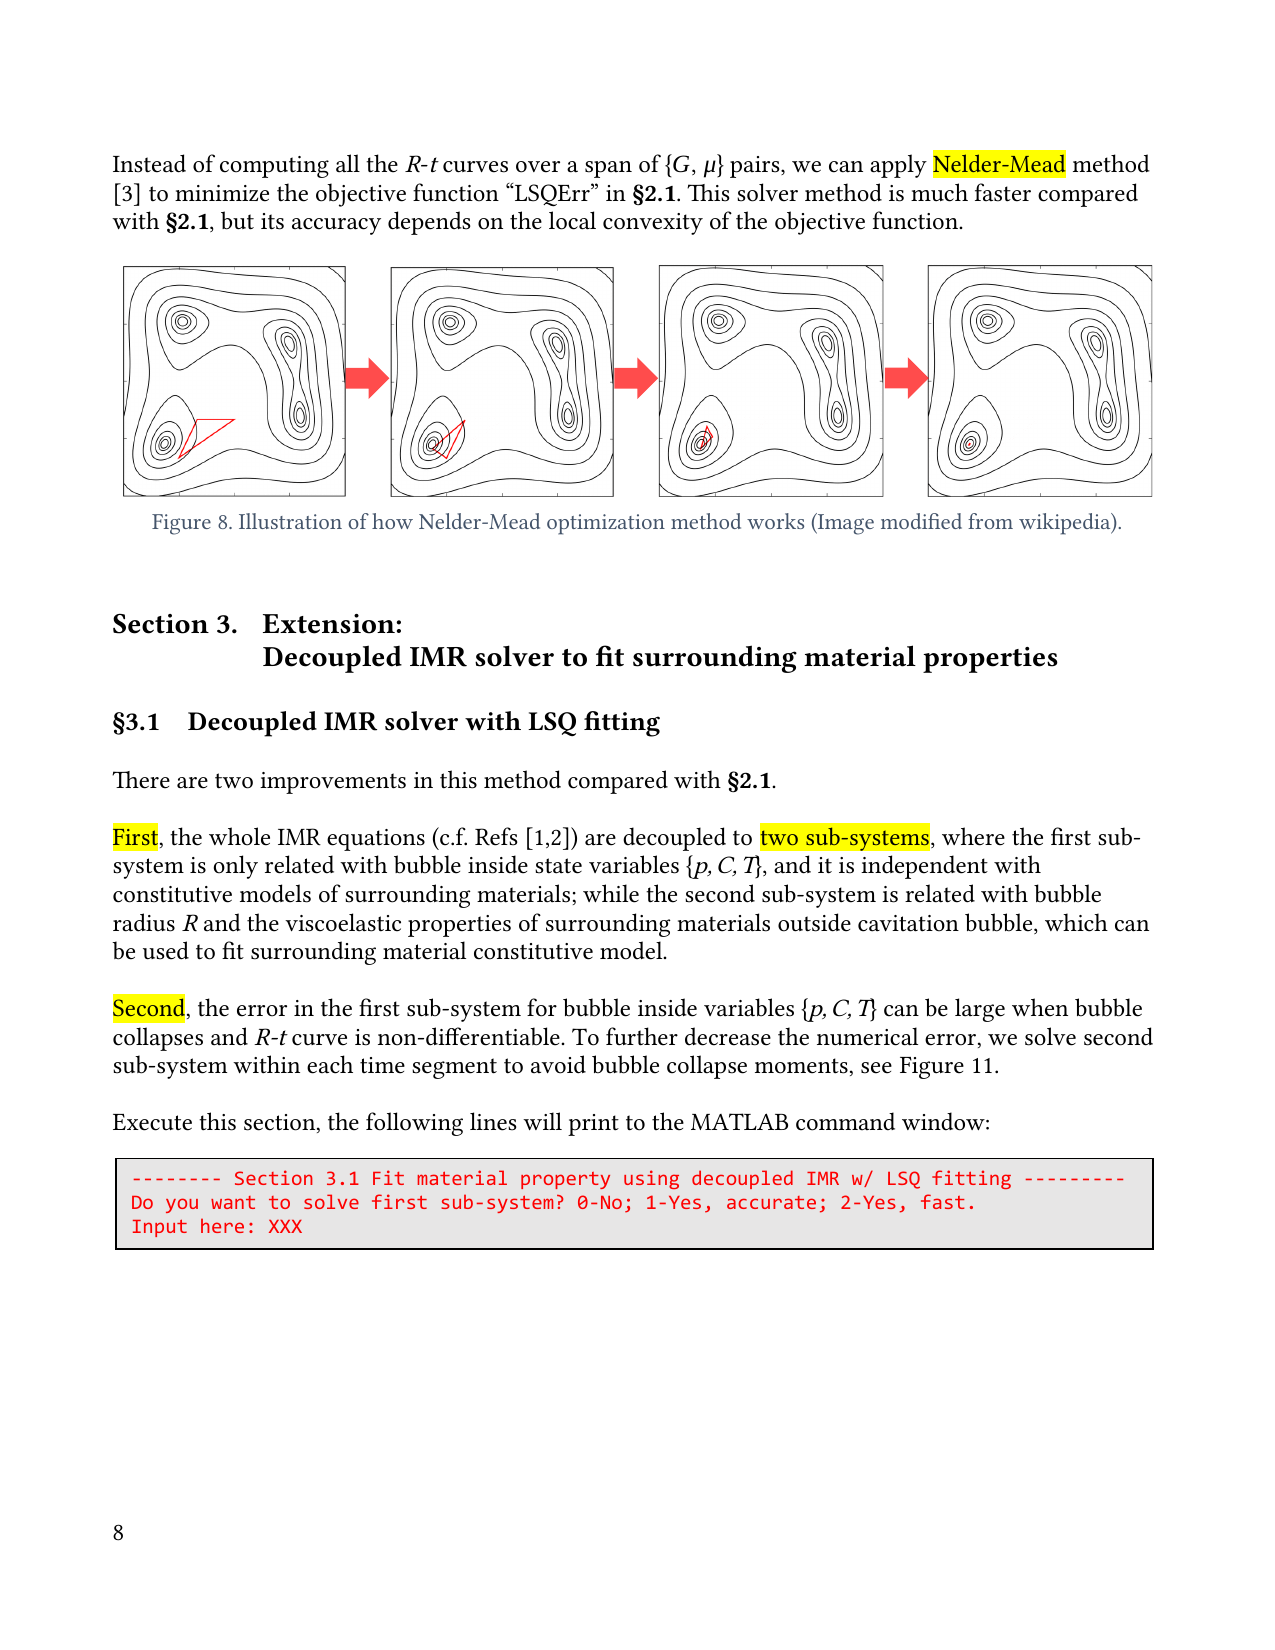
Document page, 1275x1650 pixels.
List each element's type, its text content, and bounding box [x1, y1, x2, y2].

picture [927, 264, 1153, 497]
text Figure 8. Illustration of how Nelder-Mead optimization method works (Image modified from wikipedia). [112, 509, 1162, 535]
text Instead of computing all the R-t curves over a span of {, } pairs, we can apply Nelder-Mead method [3] to minimize the objective function “LSQErr” in §2.1. This solver method is much faster compared with §2.1, but its accuracy depends on the local convexity of the objective function. [112, 150, 1162, 236]
picture [389, 265, 615, 497]
subtitle Decoupled IMR solver to fit surrounding material properties [187, 640, 1162, 674]
text Execute this section, the following lines will print to the MATLAB command window: [112, 1108, 1162, 1137]
picture [122, 265, 347, 497]
text First, the whole IMR equations (c.f. Refs [1,2]) are decoupled to two sub-systems, where the first sub-system is only related with bubble inside state variables {p, C, T}, and it is independent with constitutive models of surrounding materials; while the second sub-system is related with bubble radius R and the viscoelastic properties of surrounding materials outside cavitation bubble, which can be used to fit surrounding material constitutive model. [112, 823, 1162, 966]
text Second, the error in the first sub-system for bubble inside variables {p, C, T} can be large when bubble collapses and R-t curve is non-differentiable. To further decrease the numerical error, we solve second sub-system within each time segment to avoid bubble collapse moments, see Figure 11. [112, 994, 1162, 1080]
picture [658, 264, 884, 497]
subtitle Extension: [112, 607, 1162, 640]
text There are two improvements in this method compared with §2.1. [112, 766, 1162, 794]
subtitle §3.1 Decoupled IMR solver with LSQ fitting [112, 706, 1162, 737]
